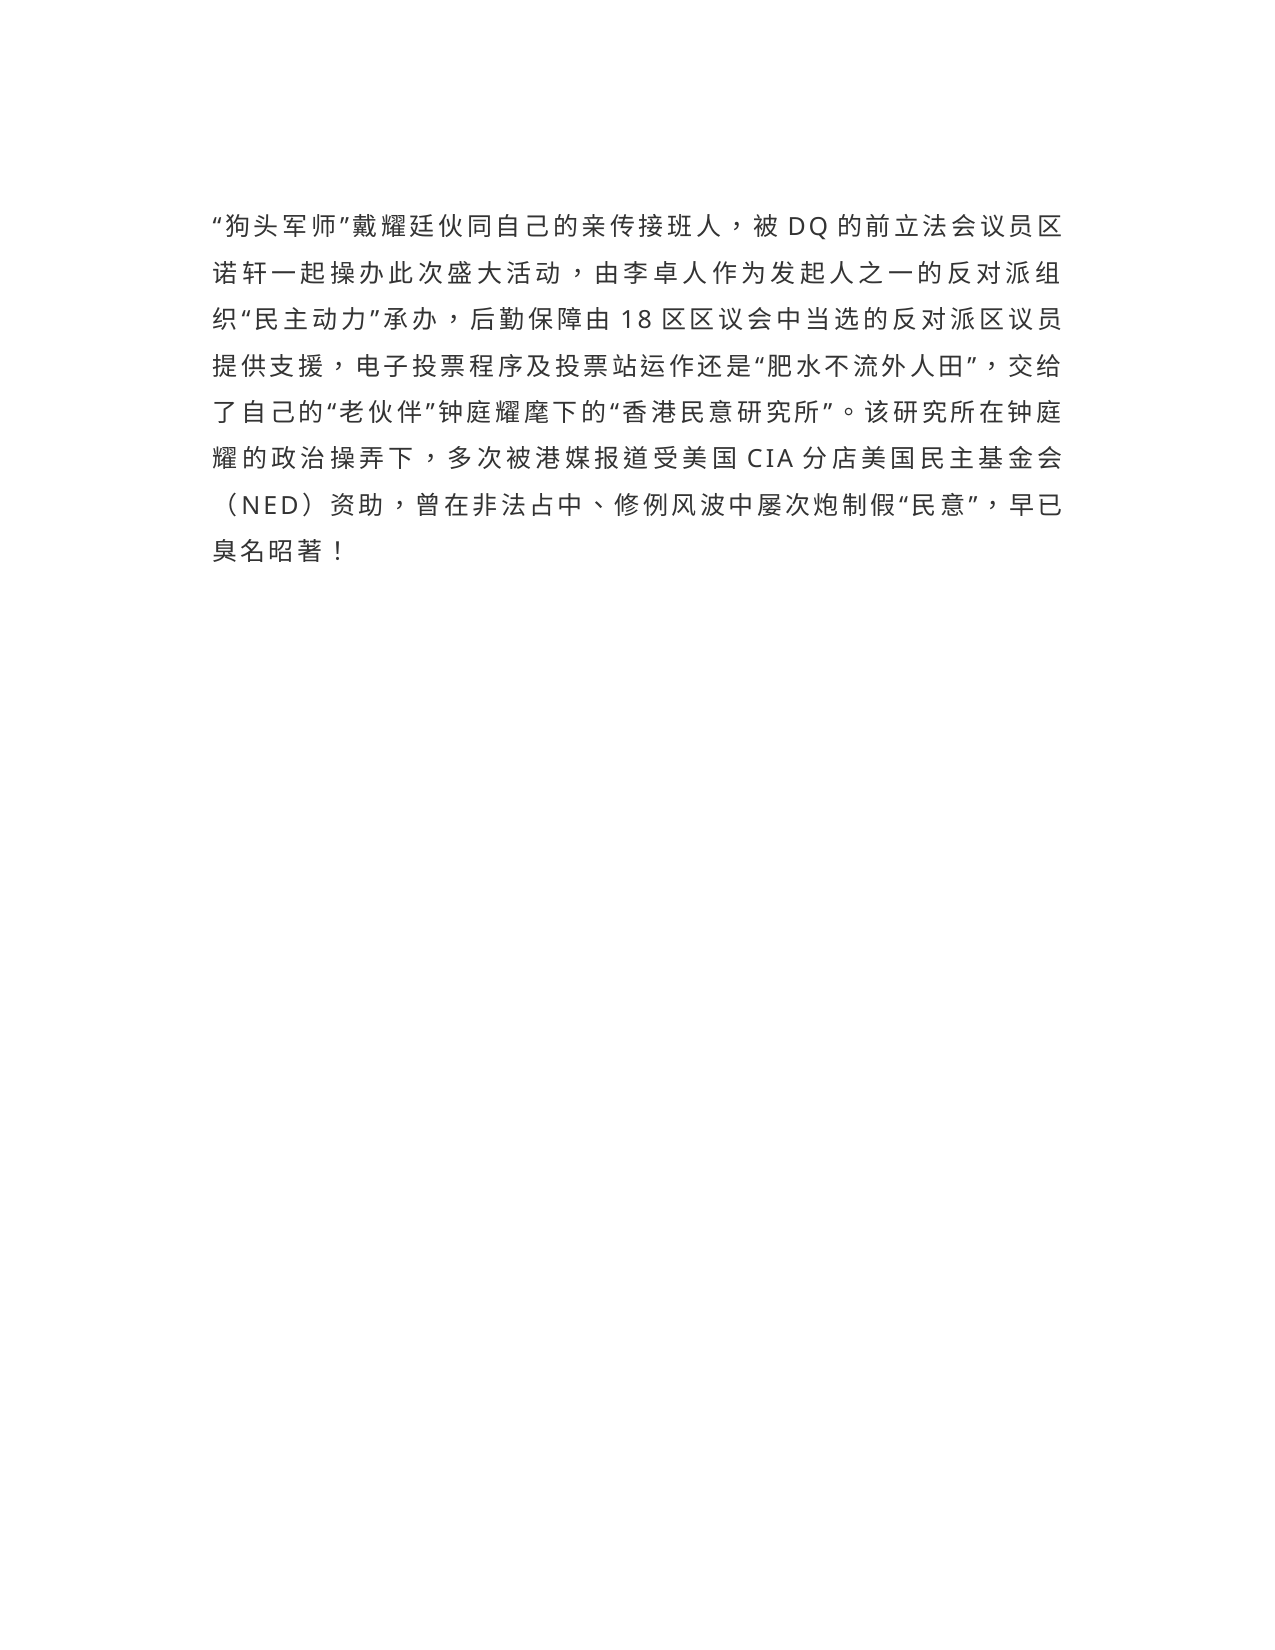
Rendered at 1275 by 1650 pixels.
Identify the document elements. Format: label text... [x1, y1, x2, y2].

text “狗头军师”戴耀廷伙同自己的亲传接班人，被DQ的前立法会议员区诺轩一起操办此次盛大活动，由李卓人作为发起人之一的反对派组织“民主动力”承办，后勤保障由18区区议会中当选的反对派区议员提供支援，电子投票程序及投票站运作还是“肥水不流外人田”，交给了自己的“老伙伴”钟庭耀麾下的“香港民意研究所”。该研究所在钟庭耀的政治操弄下，多次被港媒报道受美国CIA分店美国民主基金会（NED）资助，曾在非法占中、修例风波中屡次炮制假“民意”，早已臭名昭著！ [212, 196, 1062, 568]
